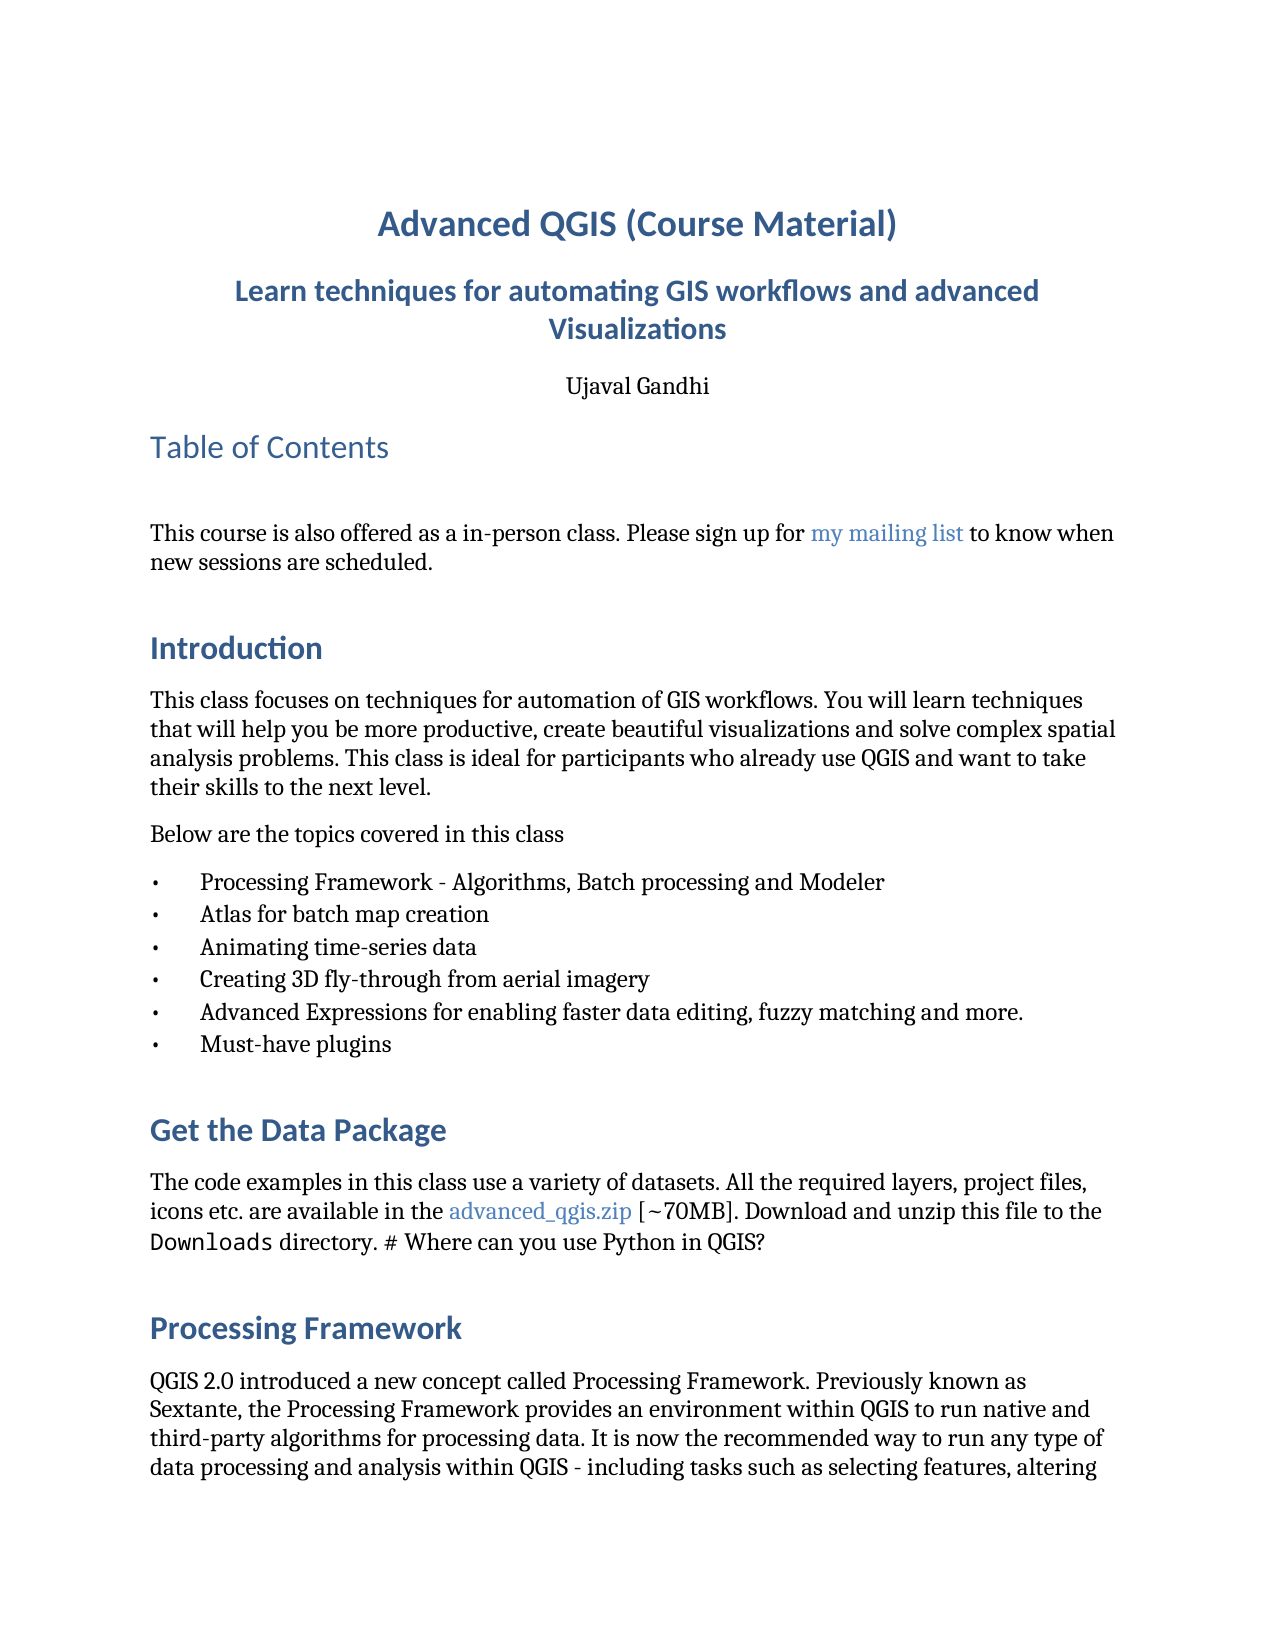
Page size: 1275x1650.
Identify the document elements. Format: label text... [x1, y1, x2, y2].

text This class focuses on techniques for automation of GIS workflows. You will learn techniques that will help you be more productive, create beautiful visualizations and solve complex spatial analysis problems. This class is ideal for participants who already use QGIS and want to take their skills to the next level. [150, 686, 1125, 801]
list Atlas for batch map creation [150, 900, 1125, 929]
list Animating time-series data [150, 933, 1125, 961]
subtitle Learn techniques for automating GIS workflows and advanced Visualizations [150, 271, 1125, 347]
list Creating 3D fly-through from aerial imagery [150, 965, 1125, 994]
list Must-have plugins [150, 1030, 1125, 1059]
text Below are the topics covered in this class [150, 820, 1125, 849]
title Advanced QGIS (Course Material) [150, 200, 1125, 246]
text Ujaval Gandhi [150, 372, 1125, 401]
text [150, 1367, 1125, 1482]
text The code examples in this class use a variety of datasets. All the required layers, project files, icons etc. are available in the advanced_qgis.zip [~70MB]. Download and unzip this file to the Downloads directory. # Where can you use Python in QGIS? [150, 1168, 1125, 1257]
subtitle Get the Data Package [150, 1109, 1125, 1149]
list Processing Framework - Algorithms, Batch processing and Modeler [150, 868, 1125, 896]
list Advanced Expressions for enabling faster data editing, fuzzy matching and more. [150, 998, 1125, 1026]
subtitle Introduction [150, 627, 1125, 668]
text This course is also offered as a in-person class. Please sign up for my mailing list to know when new sessions are scheduled. [150, 519, 1125, 577]
subtitle Processing Framework [150, 1307, 1125, 1348]
